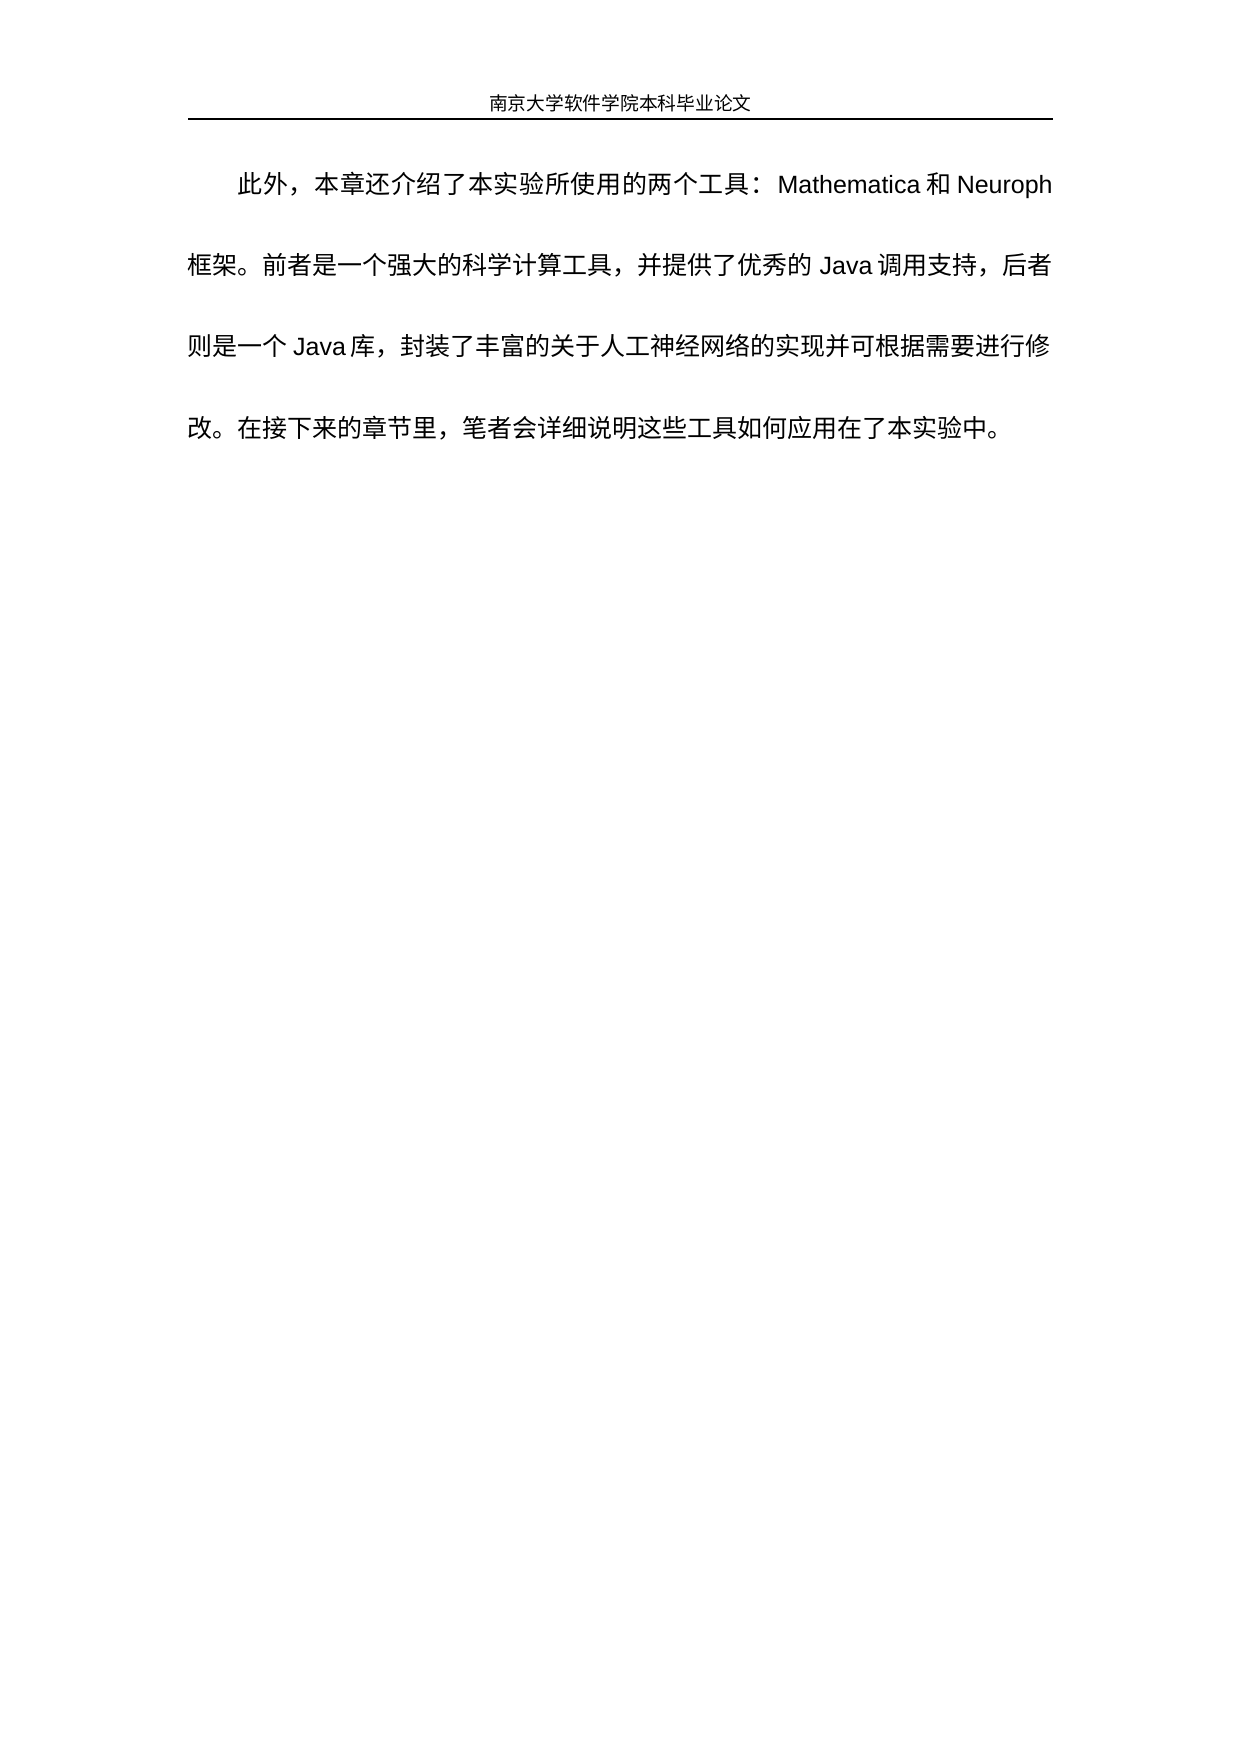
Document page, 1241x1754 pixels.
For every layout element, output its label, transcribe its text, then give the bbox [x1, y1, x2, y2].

text 此外，本章还介绍了本实验所使用的两个工具：Mathematica和Neuroph框架。前者是一个强大的科学计算工具，并提供了优秀的Java调用支持，后者则是一个Java库，封装了丰富的关于人工神经网络的实现并可根据需要进行修改。在接下来的章节里，笔者会详细说明这些工具如何应用在了本实验中。 [187, 150, 1053, 459]
